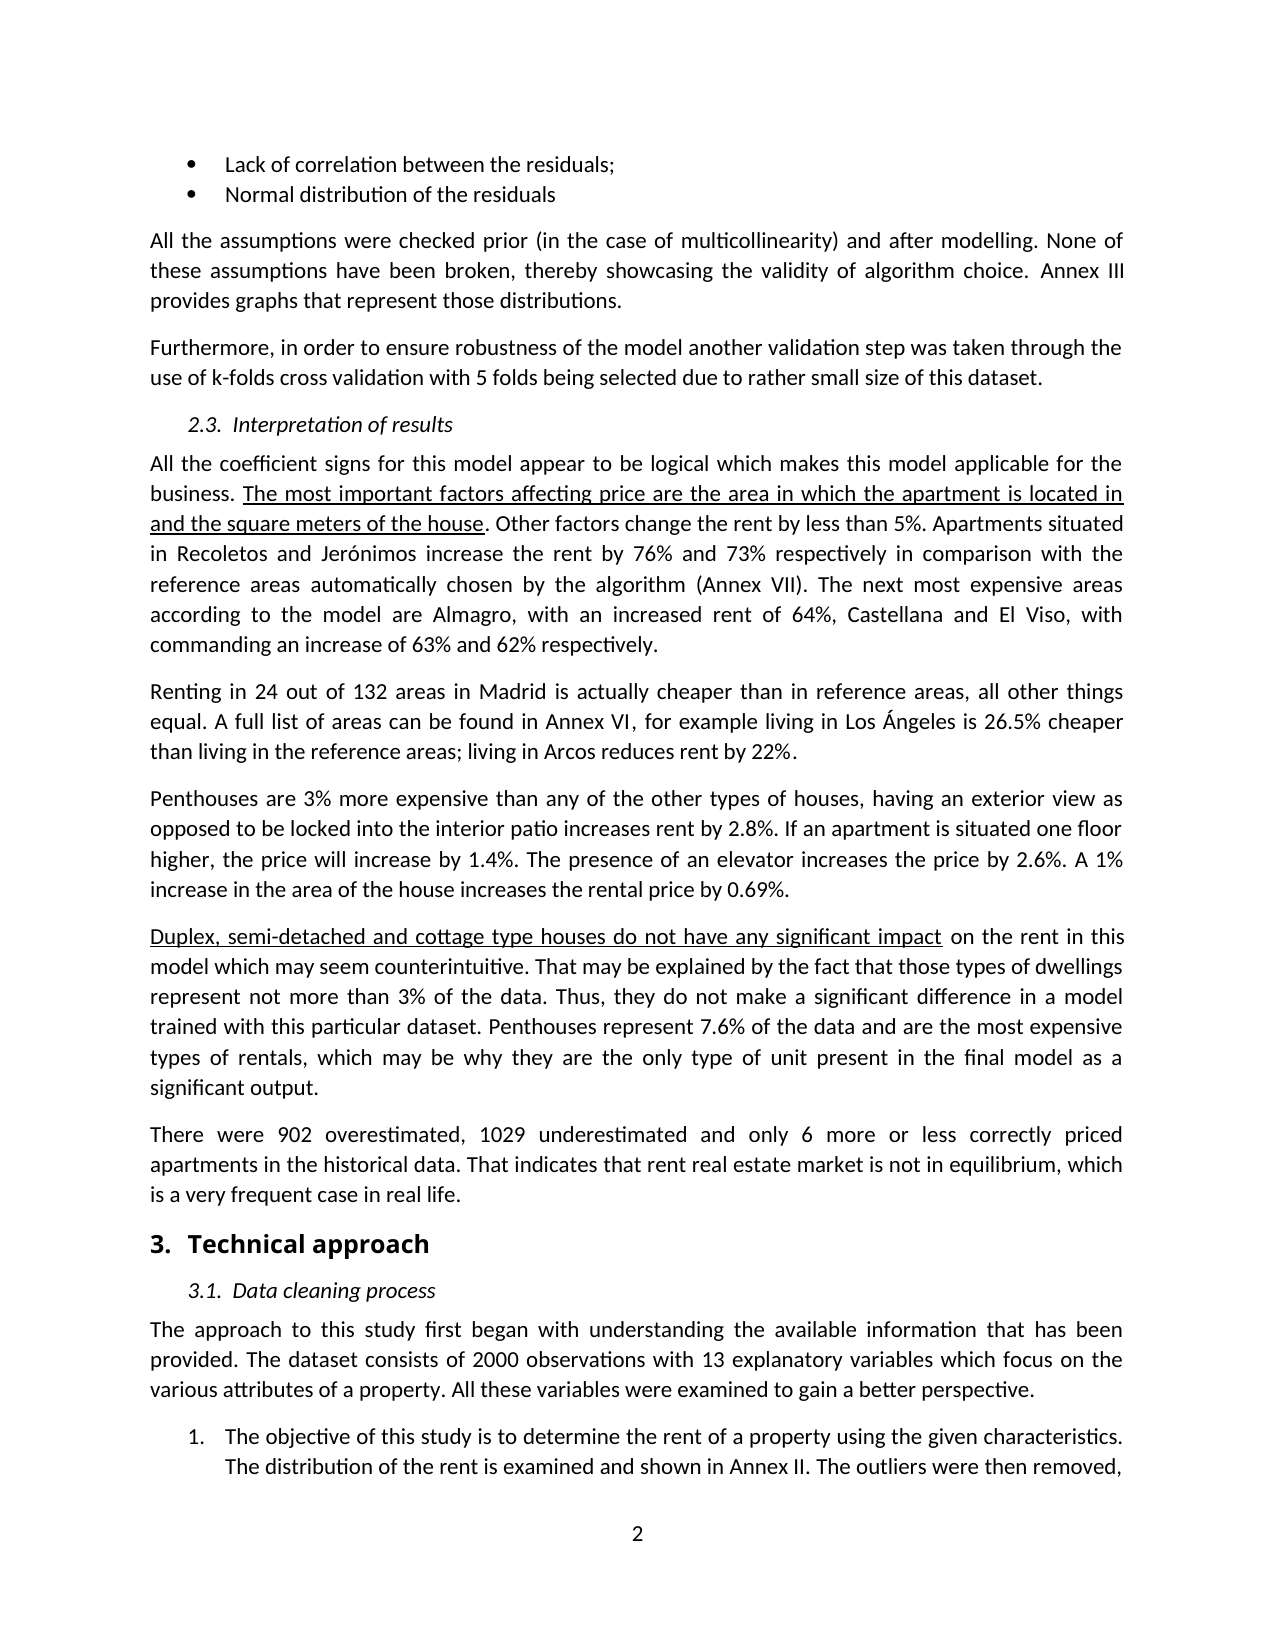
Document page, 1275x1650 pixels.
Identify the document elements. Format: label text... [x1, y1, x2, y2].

subtitle Technical approach [150, 1227, 1125, 1261]
text Penthouses are 3% more expensive than any of the other types of houses, having an exterior view as opposed to be locked into the interior patio increases rent by 2.8%. If an apartment is situated one floor higher, the price will increase by 1.4%. The presence of an elevator increases the price by 2.6%. A 1% increase in the area of the house increases the rental price by 0.69%. [150, 784, 1125, 903]
text All the coefficient signs for this model appear to be logical which makes this model applicable for the business. The most important factors affecting price are the area in which the apartment is located in and the square meters of the house. Other factors change the rent by less than 5%. Apartments situated in Recoletos and Jerónimos increase the rent by 76% and 73% respectively in comparison with the reference areas automatically chosen by the algorithm (Annex VII). The next most expensive areas according to the model are Almagro, with an increased rent of 64%, Castellana and El Viso, with commanding an increase of 63% and 62% respectively. [150, 449, 1125, 658]
subtitle Interpretation of results [187, 410, 1125, 438]
text There were 902 overestimated, 1029 underestimated and only 6 more or less correctly priced apartments in the historical data. That indicates that rent real estate market is not in equilibrium, which is a very frequent case in real life. [150, 1120, 1125, 1208]
text Renting in 24 out of 132 areas in Madrid is actually cheaper than in reference areas, all other things equal. A full list of areas can be found in Annex VI, for example living in Los Ángeles is 26.5% cheaper than living in the reference areas; living in Arcos reduces rent by 22%. [150, 677, 1125, 766]
text The approach to this study first began with understanding the available information that has been provided. The dataset consists of 2000 observations with 13 explanatory variables which focus on the various attributes of a property. All these variables were examined to gain a better perspective. [150, 1315, 1125, 1403]
subtitle Data cleaning process [187, 1276, 1125, 1304]
text Furthermore, in order to ensure robustness of the model another validation step was taken through the use of k-folds cross validation with 5 folds being selected due to rather small size of this dataset. [150, 333, 1125, 392]
list Lack of correlation between the residuals; [187, 150, 1125, 178]
text Duplex, semi-detached and cottage type houses do not have any significant impact on the rent in this model which may seem counterintuitive. That may be explained by the fact that those types of dwellings represent not more than 3% of the data. Thus, they do not make a significant difference in a model trained with this particular dataset. Penthouses represent 7.6% of the data and are the most expensive types of rentals, which may be why they are the only type of unit present in the final model as a significant output. [150, 922, 1125, 1101]
list Normal distribution of the residuals [187, 180, 1125, 208]
text All the assumptions were checked prior (in the case of multicollinearity) and after modelling. None of these assumptions have been broken, thereby showcasing the validity of algorithm choice. Annex III provides graphs that represent those distributions. [150, 226, 1125, 314]
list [187, 1422, 1125, 1480]
